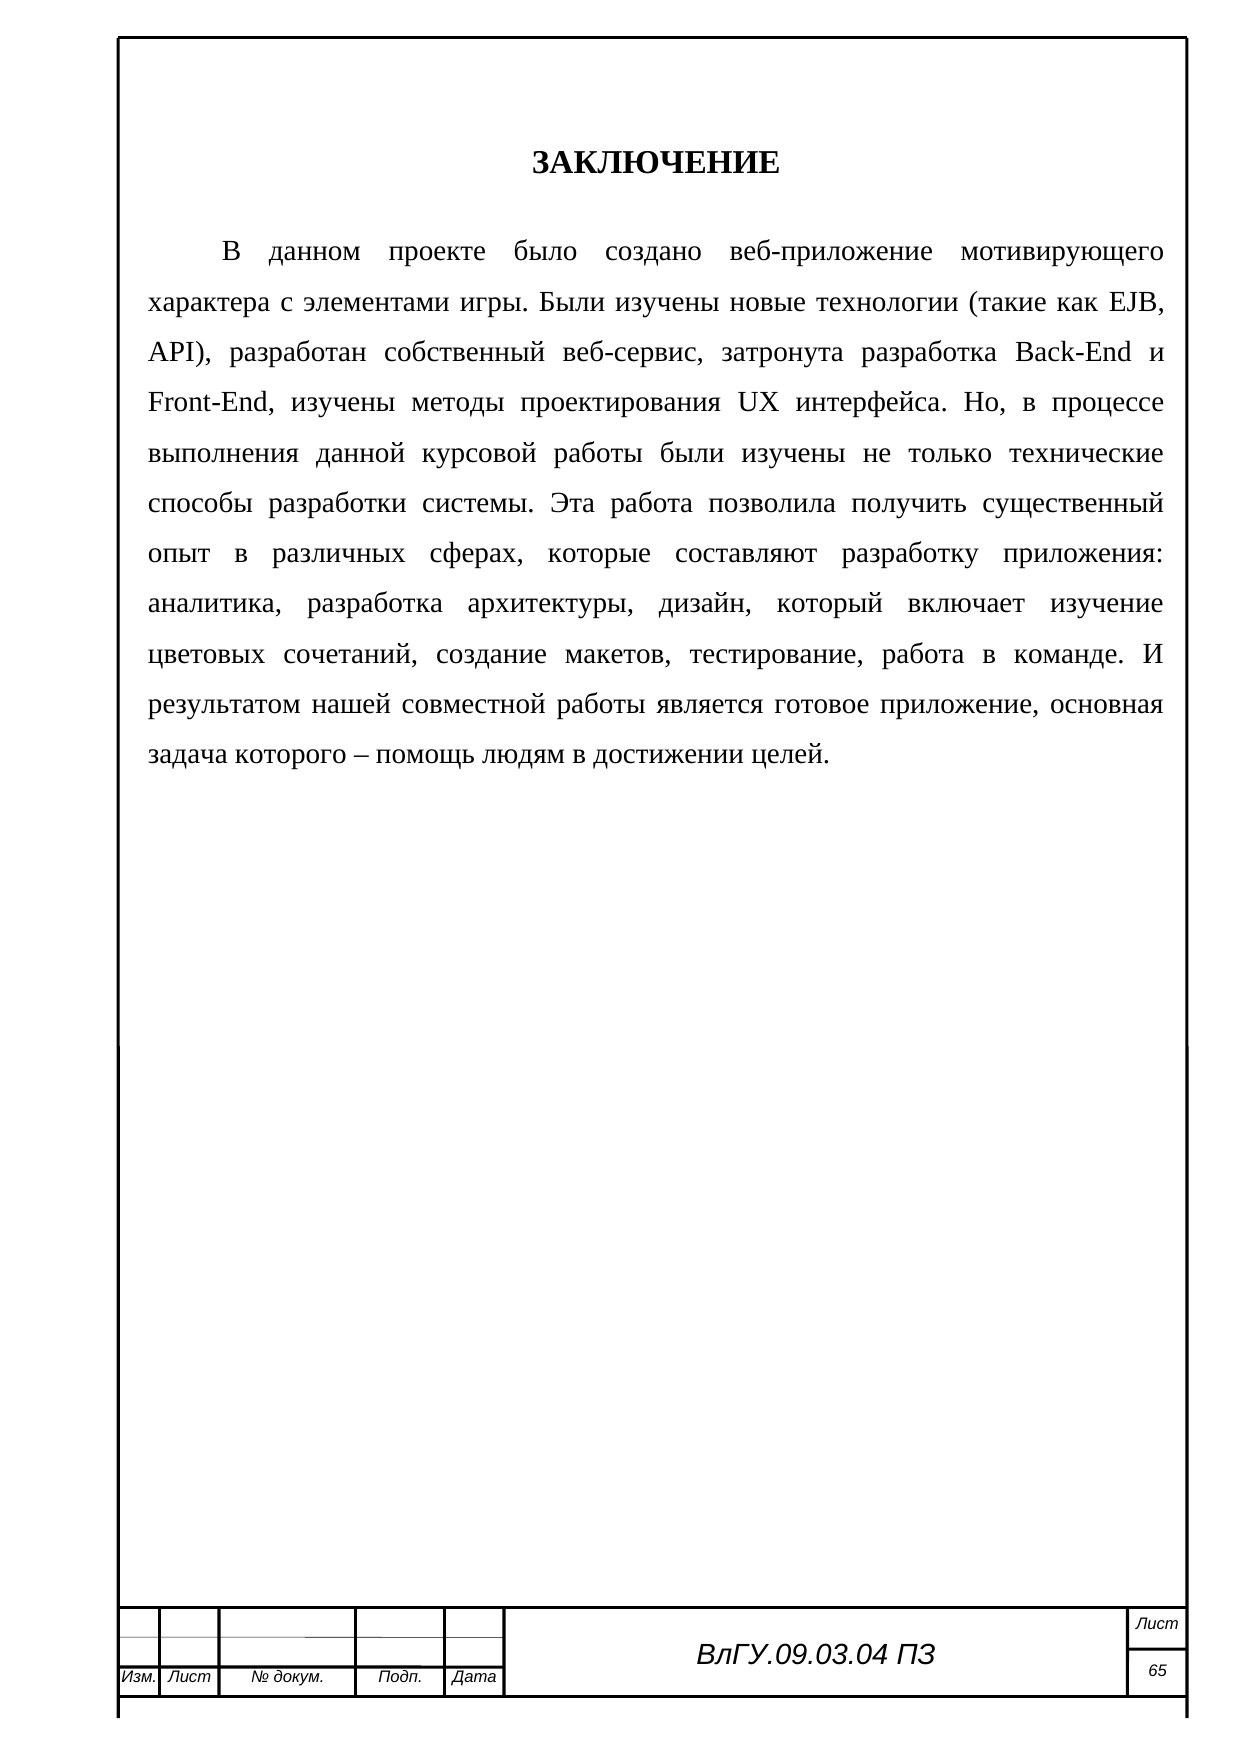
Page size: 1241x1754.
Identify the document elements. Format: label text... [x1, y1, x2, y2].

text В данном проекте было создано веб-приложение мотивирующего характера с элементами игры. Были изучены новые технологии (такие как EJB, API), разработан собственный веб-сервис, затронута разработка Back-End и Front-End, изучены методы проектирования UX интерфейса. Но, в процессе выполнения данной курсовой работы были изучены не только технические способы разработки системы. Эта работа позволила получить существенный опыт в различных сферах, которые составляют разработку приложения: аналитика, разработка архитектуры, дизайн, который включает изучение цветовых сочетаний, создание макетов, тестирование, работа в команде. И результатом нашей совместной работы является готовое приложение, основная задача которого – помощь людям в достижении целей. [148, 233, 1164, 770]
text ЗАКЛЮЧЕНИЕ [148, 143, 1164, 181]
